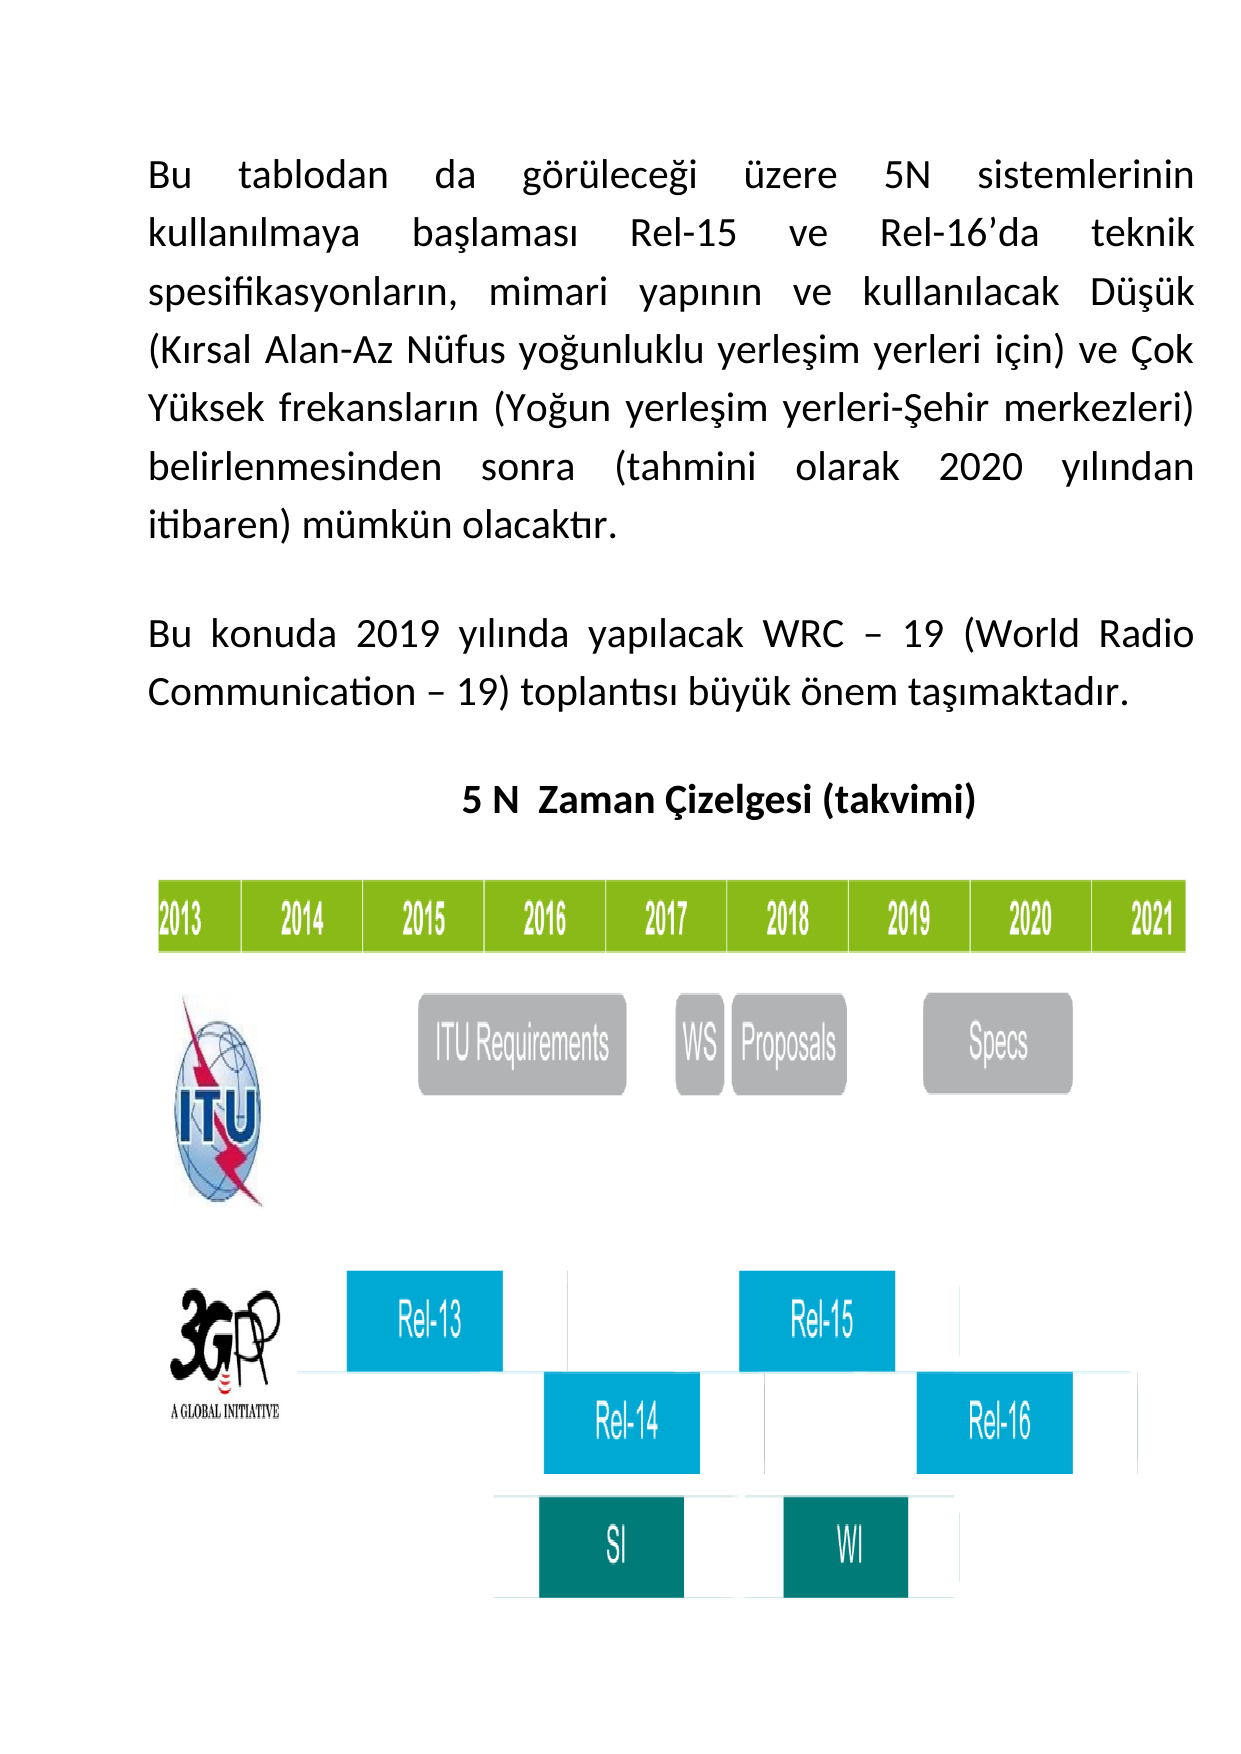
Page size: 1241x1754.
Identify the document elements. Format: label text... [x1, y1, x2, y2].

text 5 N Zaman Çizelgesi (takvimi) [148, 773, 1196, 824]
picture [157, 878, 1188, 1600]
text Bu konuda 2019 yılında yapılacak WRC – 19 (World Radio Communication – 19) toplantısı büyük önem taşımaktadır. [148, 607, 1196, 716]
text Bu tablodan da görüleceği üzere 5N sistemlerinin kullanılmaya başlaması Rel-15 ve Rel-16’da teknik spesifikasyonların, mimari yapının ve kullanılacak Düşük (Kırsal Alan-Az Nüfus yoğunluklu yerleşim yerleri için) ve Çok Yüksek frekansların (Yoğun yerleşim yerleri-Şehir merkezleri) belirlenmesinden sonra (tahmini olarak 2020 yılından itibaren) mümkün olacaktır. [148, 148, 1196, 549]
